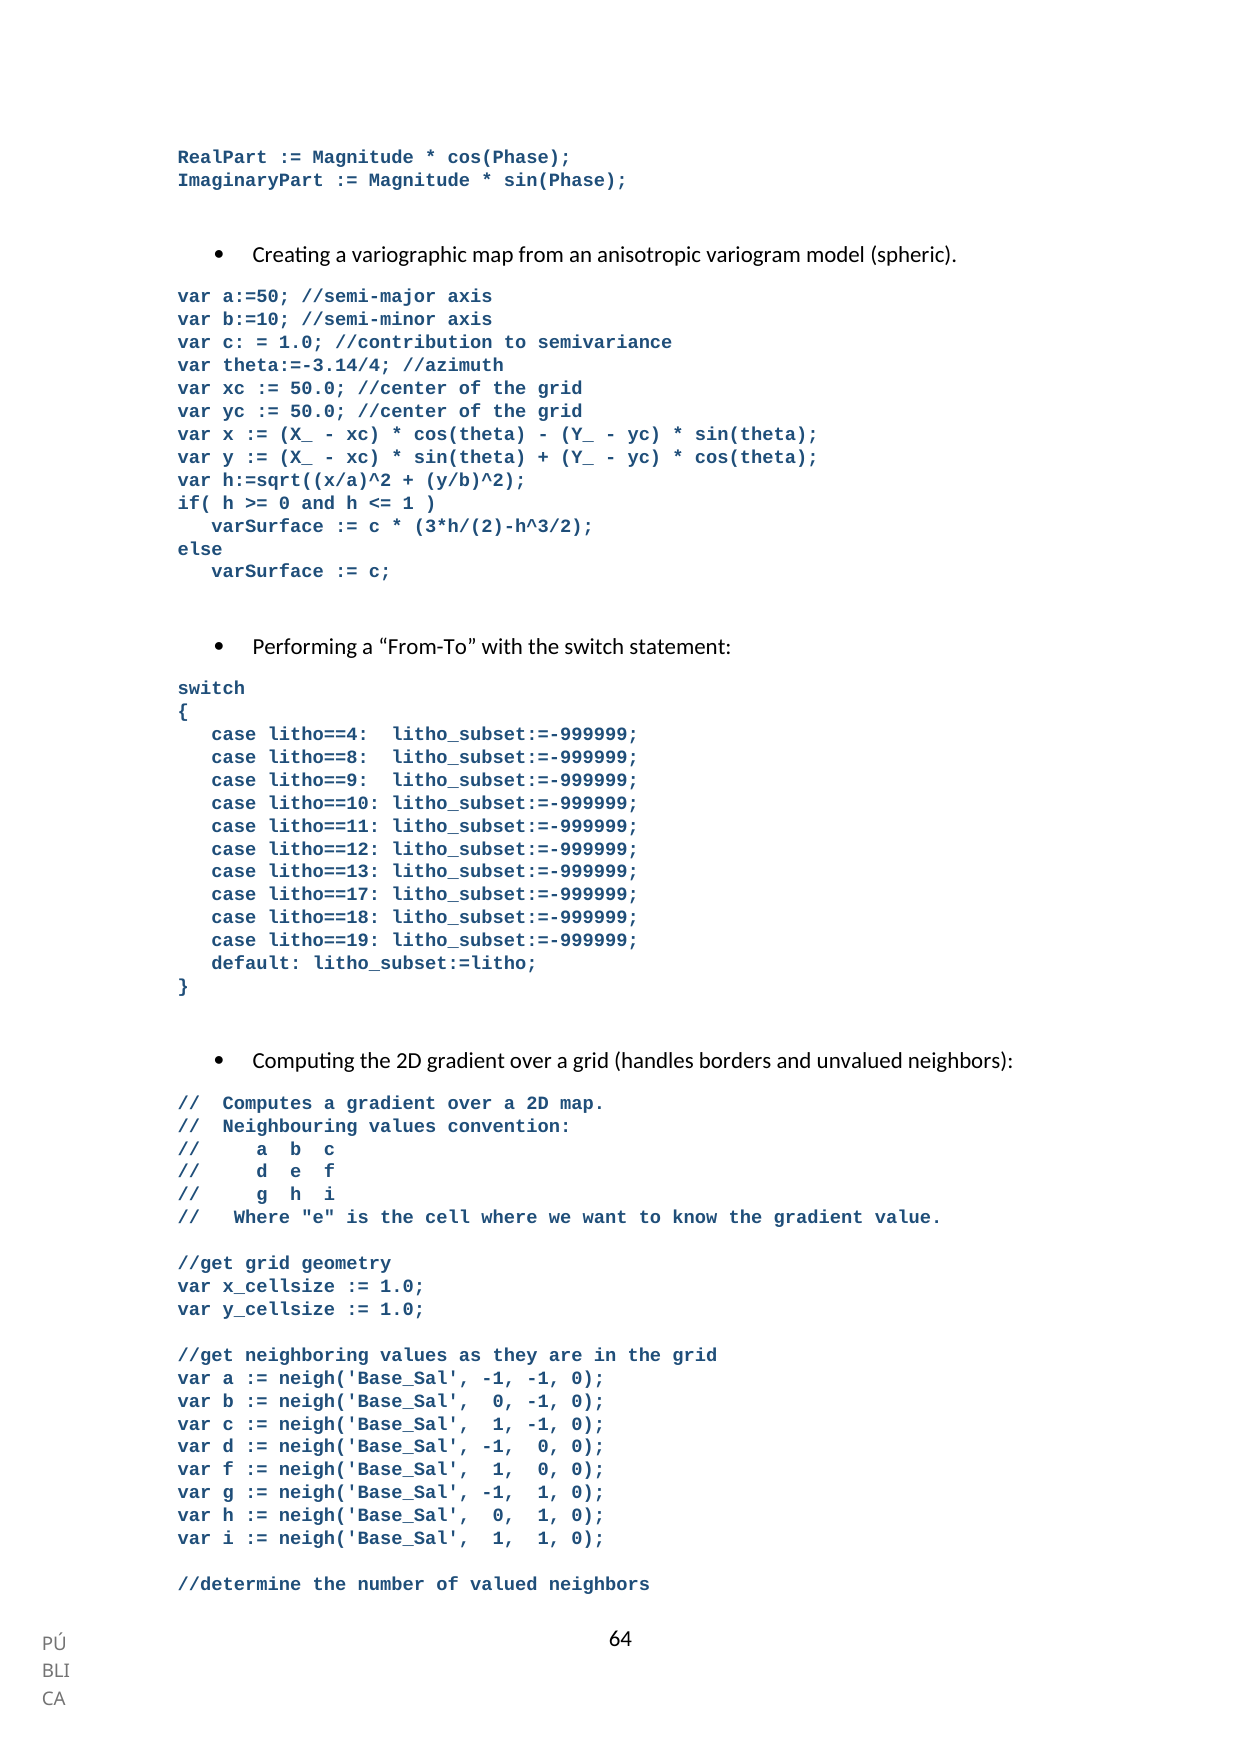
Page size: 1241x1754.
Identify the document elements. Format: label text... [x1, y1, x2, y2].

text RealPart := Magnitude * cos(Phase); [177, 148, 1063, 169]
text case litho==11: litho_subset:=-999999; [177, 816, 1063, 838]
text var yc := 50.0; //center of the grid [177, 402, 1063, 423]
text //get grid geometry [177, 1254, 1063, 1275]
text var c := neigh('Base_Sal', 1, -1, 0); [177, 1414, 1063, 1436]
text var i := neigh('Base_Sal', 1, 1, 0); [177, 1529, 1063, 1550]
list Computing the 2D gradient over a grid (handles borders and unvalued neighbors): [215, 1047, 1063, 1074]
text var h := neigh('Base_Sal', 0, 1, 0); [177, 1506, 1063, 1527]
text ImaginaryPart := Magnitude * sin(Phase); [177, 171, 1063, 192]
text varSurface := c * (3*h/(2)-h^3/2); [177, 516, 1063, 538]
text default: litho_subset:=litho; [177, 954, 1063, 975]
text var f := neigh('Base_Sal', 1, 0, 0); [177, 1460, 1063, 1481]
text var x := (X_ - xc) * cos(theta) - (Y_ - yc) * sin(theta); [177, 425, 1063, 446]
text case litho==17: litho_subset:=-999999; [177, 885, 1063, 906]
text case litho==8: litho_subset:=-999999; [177, 748, 1063, 769]
text case litho==4: litho_subset:=-999999; [177, 725, 1063, 746]
text // g h i [177, 1185, 1063, 1206]
text // Neighbouring values convention: [177, 1116, 1063, 1138]
text // Computes a gradient over a 2D map. [177, 1093, 1063, 1115]
text { [177, 702, 1063, 723]
text // Where "e" is the cell where we want to know the gradient value. [177, 1208, 1063, 1229]
text var d := neigh('Base_Sal', -1, 0, 0); [177, 1437, 1063, 1458]
text var b:=10; //semi-minor axis [177, 310, 1063, 331]
text var x_cellsize := 1.0; [177, 1277, 1063, 1298]
text var a:=50; //semi-major axis [177, 287, 1063, 308]
text case litho==13: litho_subset:=-999999; [177, 862, 1063, 883]
text case litho==10: litho_subset:=-999999; [177, 793, 1063, 815]
text var theta:=-3.14/4; //azimuth [177, 356, 1063, 377]
text // a b c [177, 1139, 1063, 1161]
text case litho==12: litho_subset:=-999999; [177, 839, 1063, 861]
list Performing a “From-To” with the switch statement: [215, 632, 1063, 660]
text else [177, 539, 1063, 561]
text //get neighboring values as they are in the grid [177, 1346, 1063, 1367]
text var y_cellsize := 1.0; [177, 1300, 1063, 1321]
text var g := neigh('Base_Sal', -1, 1, 0); [177, 1483, 1063, 1504]
text } [177, 977, 1063, 998]
text case litho==19: litho_subset:=-999999; [177, 931, 1063, 952]
text var c: = 1.0; //contribution to semivariance [177, 333, 1063, 354]
text case litho==9: litho_subset:=-999999; [177, 771, 1063, 792]
text var xc := 50.0; //center of the grid [177, 379, 1063, 400]
text var y := (X_ - xc) * sin(theta) + (Y_ - yc) * cos(theta); [177, 448, 1063, 469]
text var b := neigh('Base_Sal', 0, -1, 0); [177, 1391, 1063, 1413]
text varSurface := c; [177, 562, 1063, 583]
text //determine the number of valued neighbors [177, 1575, 1063, 1596]
text var a := neigh('Base_Sal', -1, -1, 0); [177, 1368, 1063, 1390]
text case litho==18: litho_subset:=-999999; [177, 908, 1063, 929]
text var h:=sqrt((x/a)^2 + (y/b)^2); [177, 471, 1063, 492]
list Creating a variographic map from an anisotropic variogram model (spheric). [215, 240, 1063, 268]
text if( h >= 0 and h <= 1 ) [177, 493, 1063, 515]
text switch [177, 679, 1063, 700]
text // d e f [177, 1162, 1063, 1183]
